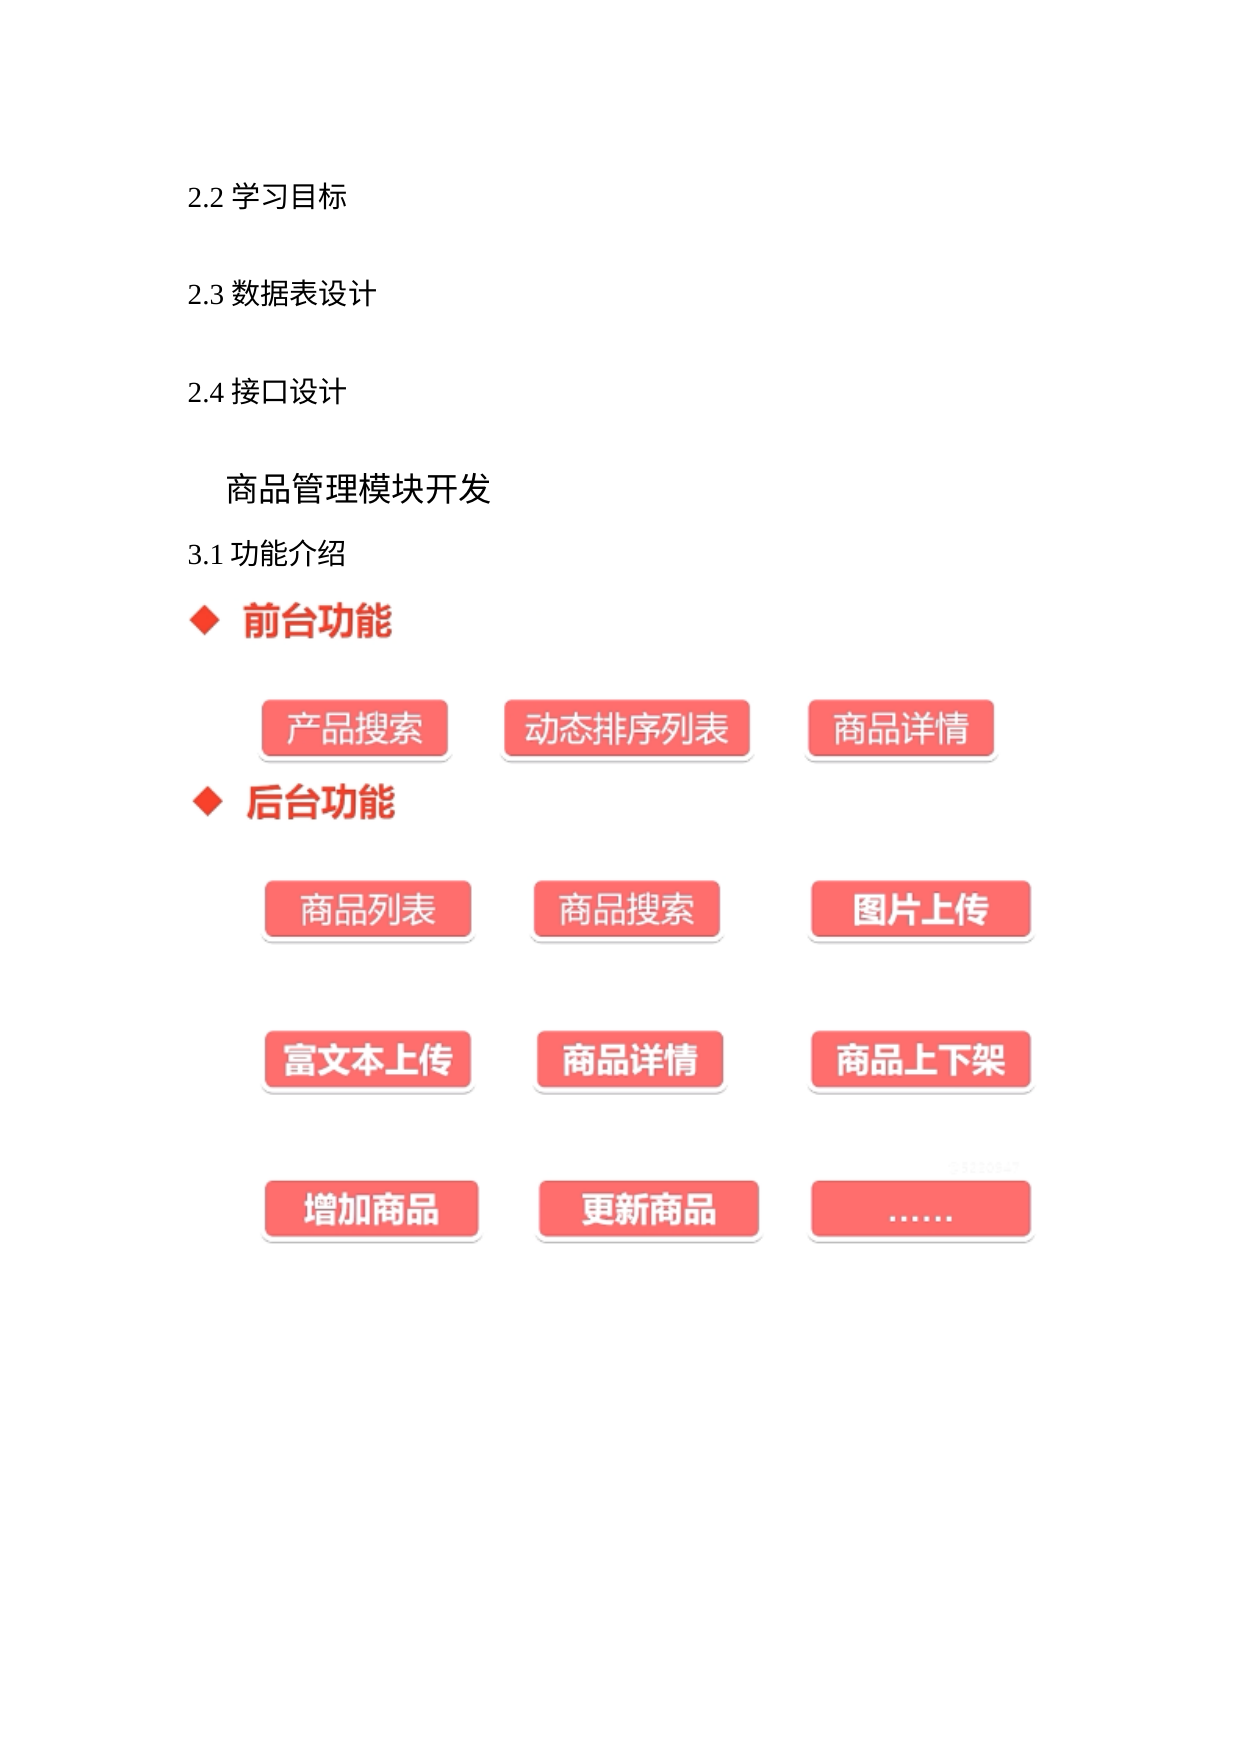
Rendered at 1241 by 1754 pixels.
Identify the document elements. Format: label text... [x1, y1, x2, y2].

picture [187, 593, 1013, 772]
subtitle 2.4 接口设计 [187, 357, 1053, 422]
subtitle 商品管理模块开发 [225, 454, 1053, 519]
subtitle 3.1功能介绍 [187, 519, 1053, 584]
subtitle 2.3 数据表设计 [187, 259, 1053, 324]
subtitle 2.2 学习目标 [187, 162, 1053, 227]
picture [187, 779, 1041, 1253]
